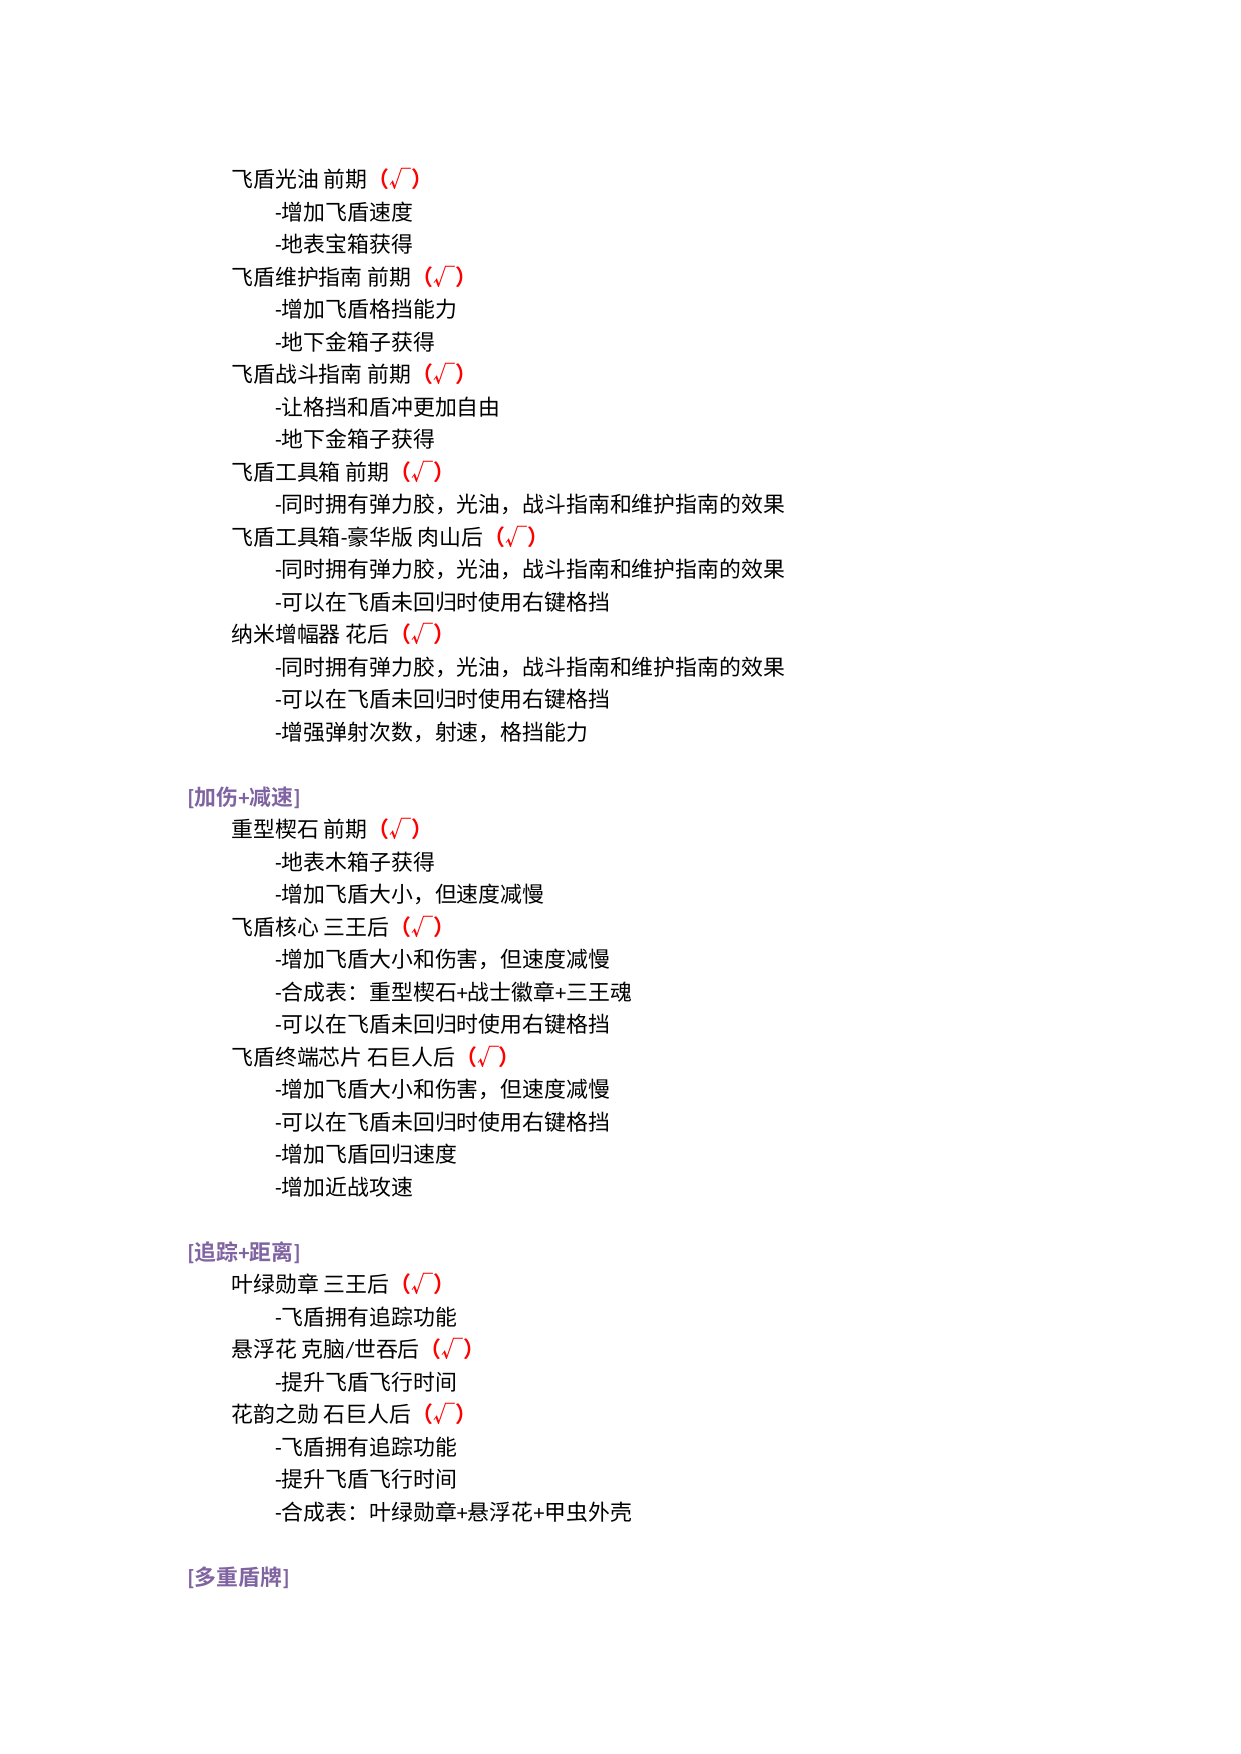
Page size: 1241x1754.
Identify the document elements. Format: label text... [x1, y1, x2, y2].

text 重型楔石 前期（√） [187, 812, 1053, 844]
text -同时拥有弹力胶，光油，战斗指南和维护指南的效果 [231, 649, 1053, 682]
text 叶绿勋章 三王后（√） [187, 1267, 1053, 1299]
text -可以在飞盾未回归时使用右键格挡 [231, 584, 1053, 617]
text -合成表：重型楔石+战士徽章+三王魂 [231, 974, 1053, 1007]
text -可以在飞盾未回归时使用右键格挡 [231, 1104, 1053, 1137]
text 飞盾工具箱-豪华版 肉山后（√） [187, 519, 1053, 552]
text -提升飞盾飞行时间 [231, 1364, 1053, 1397]
text 飞盾维护指南 前期（√） [187, 259, 1053, 292]
text 飞盾工具箱 前期（√） [187, 454, 1053, 487]
text -地表木箱子获得 [231, 844, 1053, 877]
text 悬浮花 克脑/世吞后（√） [187, 1332, 1053, 1364]
text 飞盾光油 前期（√） [187, 162, 1053, 194]
text -增加近战攻速 [231, 1169, 1053, 1202]
text -增加飞盾大小，但速度减慢 [231, 877, 1053, 909]
text [追踪+距离] [187, 1234, 1053, 1267]
text 飞盾终端芯片 石巨人后（√） [187, 1039, 1053, 1072]
text 纳米增幅器 花后（√） [187, 617, 1053, 649]
text -增加飞盾格挡能力 [231, 292, 1053, 324]
text -地下金箱子获得 [231, 324, 1053, 357]
text -增强弹射次数，射速，格挡能力 [231, 714, 1053, 747]
text -同时拥有弹力胶，光油，战斗指南和维护指南的效果 [231, 487, 1053, 519]
text -地下金箱子获得 [231, 422, 1053, 454]
text [多重盾牌] [187, 1559, 1053, 1592]
text -增加飞盾大小和伤害，但速度减慢 [231, 1072, 1053, 1104]
text -可以在飞盾未回归时使用右键格挡 [231, 682, 1053, 714]
text -增加飞盾大小和伤害，但速度减慢 [231, 942, 1053, 974]
text -飞盾拥有追踪功能 [231, 1299, 1053, 1332]
text -让格挡和盾冲更加自由 [231, 389, 1053, 422]
text -增加飞盾速度 [231, 194, 1053, 227]
text -同时拥有弹力胶，光油，战斗指南和维护指南的效果 [231, 552, 1053, 584]
text -提升飞盾飞行时间 [231, 1462, 1053, 1494]
text -地表宝箱获得 [231, 227, 1053, 259]
text 飞盾战斗指南 前期（√） [187, 357, 1053, 389]
text 花韵之勋 石巨人后（√） [187, 1397, 1053, 1429]
text 飞盾核心 三王后（√） [187, 909, 1053, 942]
text -合成表：叶绿勋章+悬浮花+甲虫外壳 [231, 1494, 1053, 1527]
text -增加飞盾回归速度 [231, 1137, 1053, 1169]
text -可以在飞盾未回归时使用右键格挡 [231, 1007, 1053, 1039]
text [加伤+减速] [187, 779, 1053, 812]
text -飞盾拥有追踪功能 [231, 1429, 1053, 1462]
